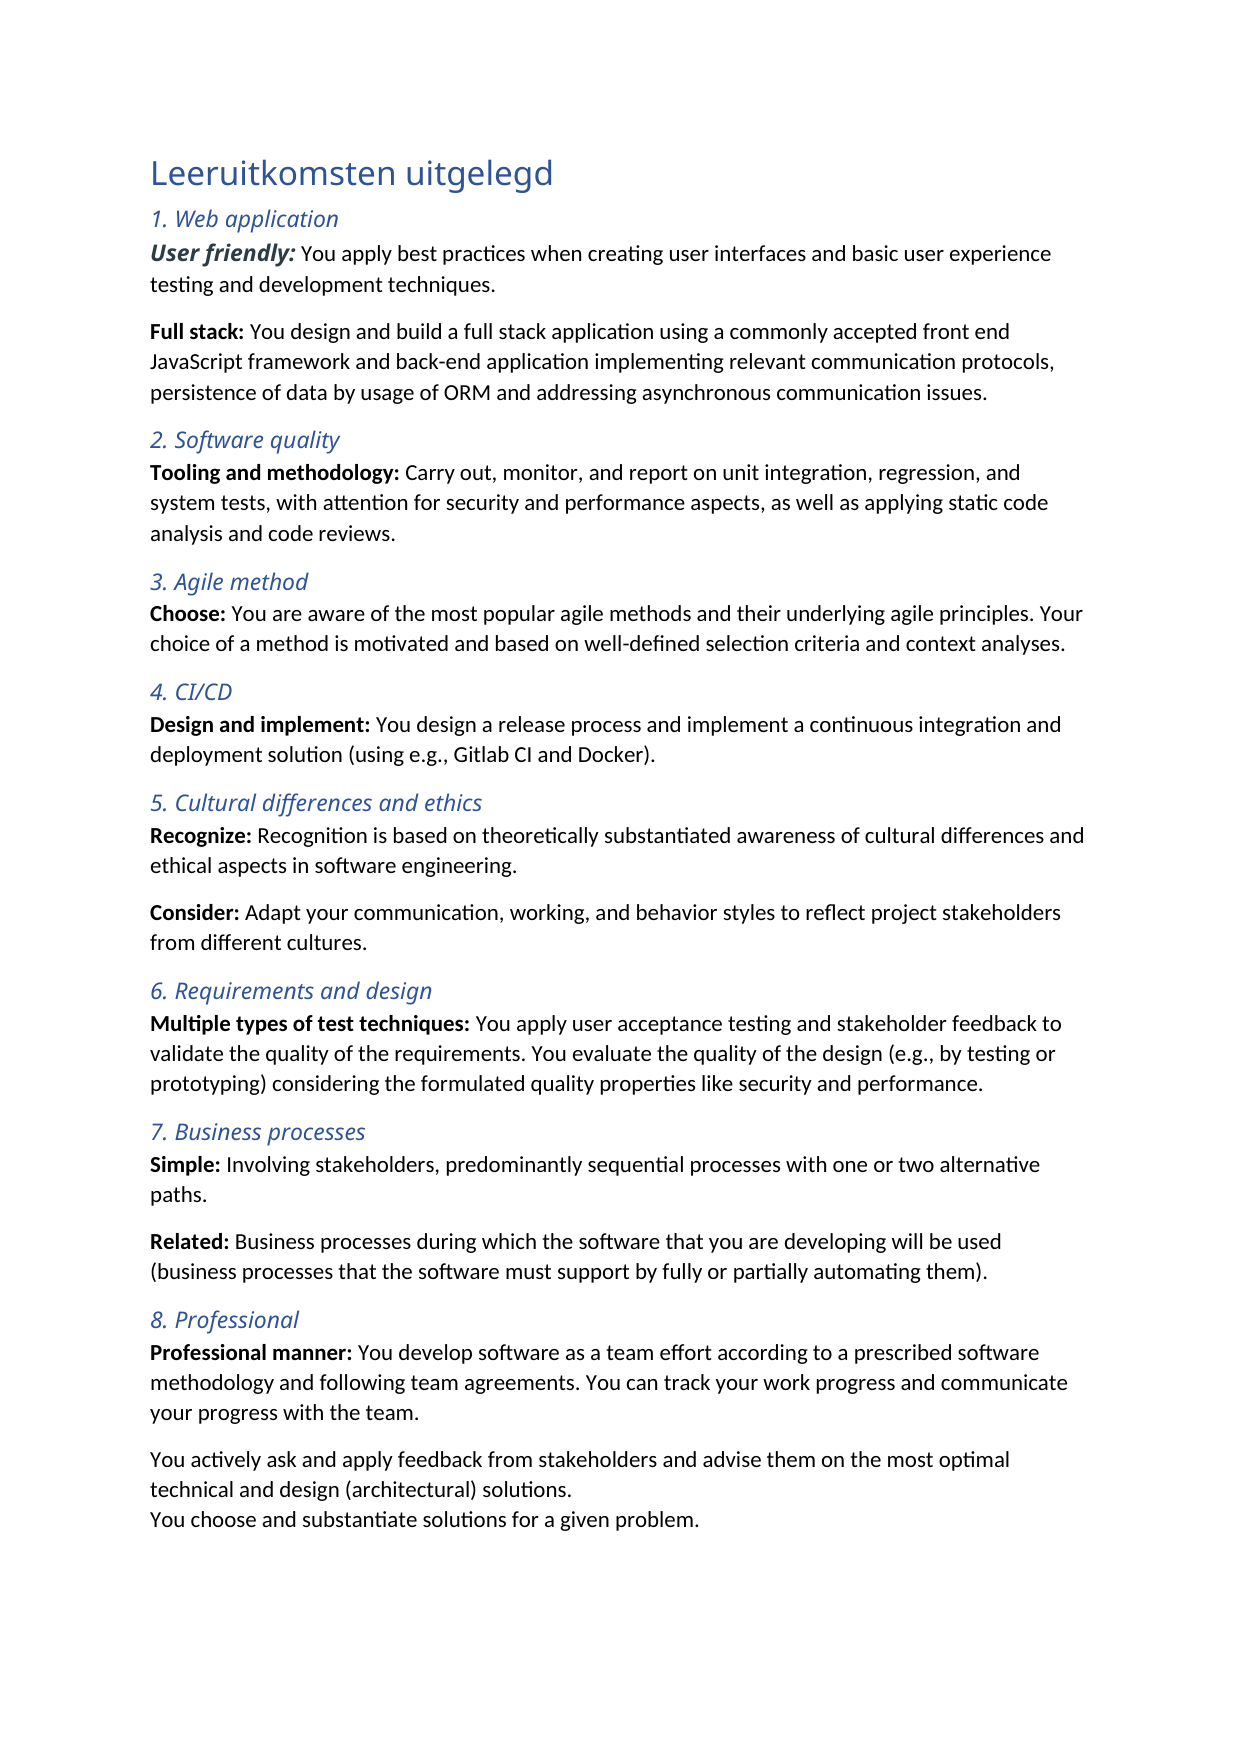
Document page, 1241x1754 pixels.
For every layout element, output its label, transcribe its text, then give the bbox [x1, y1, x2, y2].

text Professional manner: You develop software as a team effort according to a prescribed software methodology and following team agreements. You can track your work progress and communicate your progress with the team. [150, 1338, 1090, 1426]
text Choose: You are aware of the most popular agile methods and their underlying agile principles. Your choice of a method is motivated and based on well-defined selection criteria and context analyses. [150, 599, 1090, 657]
text User friendly: You apply best practices when creating user interfaces and basic user experience testing and development techniques. [150, 237, 1090, 298]
text Consider: Adapt your communication, working, and behavior styles to reflect project stakeholders from different cultures. [150, 898, 1090, 956]
subtitle 8. Professional [150, 1304, 1090, 1335]
subtitle 2. Software quality [150, 424, 1090, 456]
text You actively ask and apply feedback from stakeholders and advise them on the most optimal technical and design (architectural) solutions. You choose and substantiate solutions for a given problem. [150, 1445, 1090, 1533]
text Full stack: You design and build a full stack application using a commonly accepted front end JavaScript framework and back-end application implementing relevant communication protocols, persistence of data by usage of ORM and addressing asynchronous communication issues. [150, 317, 1090, 406]
text Design and implement: You design a release process and implement a continuous integration and deployment solution (using e.g., Gitlab CI and Docker). [150, 710, 1090, 768]
text Simple: Involving stakeholders, predominantly sequential processes with one or two alternative paths. [150, 1150, 1090, 1208]
subtitle 7. Business processes [150, 1116, 1090, 1147]
text Recognize: Recognition is based on theoretically substantiated awareness of cultural differences and ethical aspects in software engineering. [150, 821, 1090, 879]
text Tooling and methodology: Carry out, monitor, and report on unit integration, regression, and system tests, with attention for security and performance aspects, as well as applying static code analysis and code reviews. [150, 458, 1090, 547]
subtitle 3. Agile method [150, 566, 1090, 597]
subtitle 5. Cultural differences and ethics [150, 787, 1090, 818]
subtitle 1. Web application [150, 203, 1090, 234]
subtitle Leeruitkomsten uitgelegd [150, 150, 1090, 195]
subtitle 6. Requirements and design [150, 975, 1090, 1006]
text Related: Business processes during which the software that you are developing will be used (business processes that the software must support by fully or partially automating them). [150, 1227, 1090, 1285]
text Multiple types of test techniques: You apply user acceptance testing and stakeholder feedback to validate the quality of the requirements. You evaluate the quality of the design (e.g., by testing or prototyping) considering the formulated quality properties like security and performance. [150, 1009, 1090, 1097]
subtitle 4. CI/CD [150, 676, 1090, 708]
